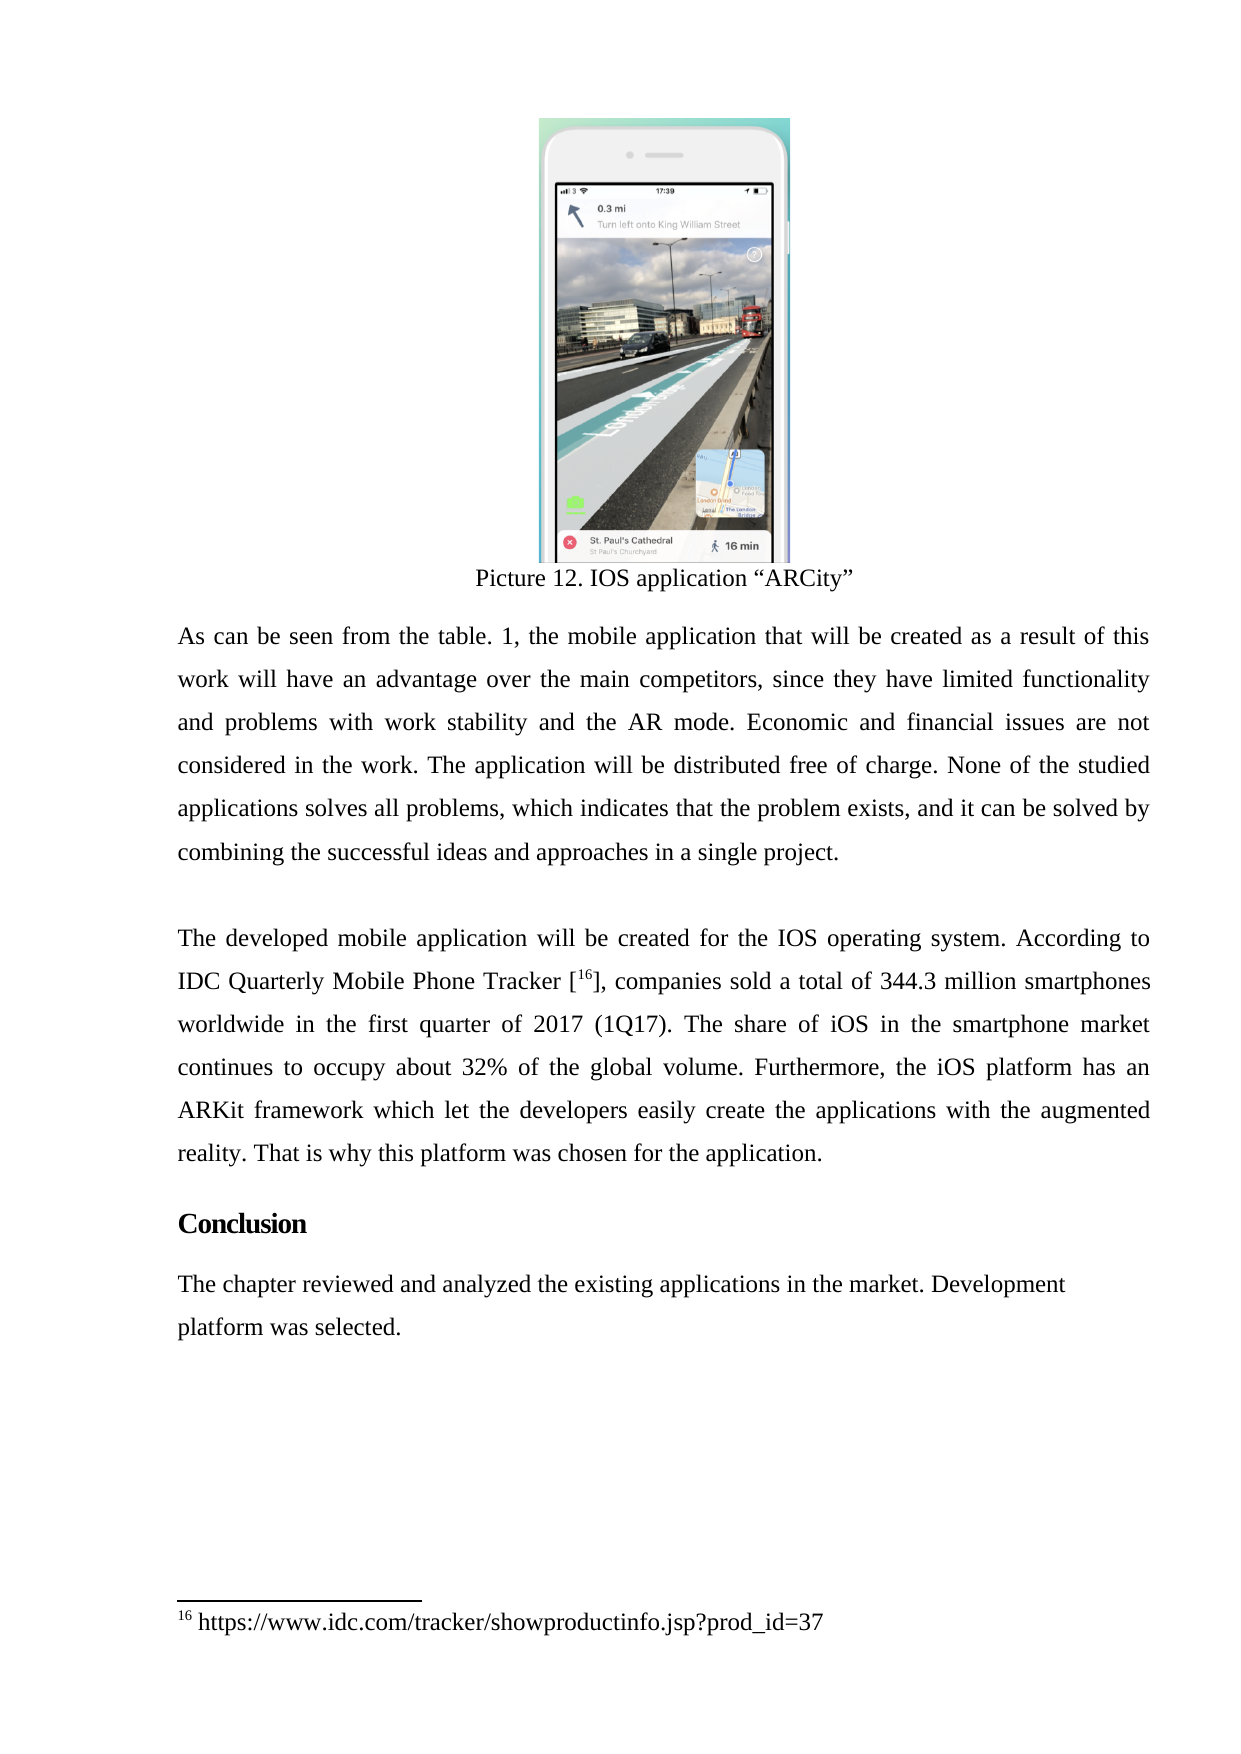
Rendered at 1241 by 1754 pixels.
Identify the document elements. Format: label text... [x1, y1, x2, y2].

text As can be seen from the table. 1, the mobile application that will be created as a result of this work will have an advantage over the main competitors, since they have limited functionality and problems with work stability and the AR mode. Economic and financial issues are not considered in the work. The application will be distributed free of charge. None of the studied applications solves all problems, which indicates that the problem exists, and it can be solved by combining the successful ideas and approaches in a single project. [177, 621, 1152, 865]
text The chapter reviewed and analyzed the existing applications in the market. Development platform was selected. [177, 1269, 1152, 1341]
title Conclusion [177, 1207, 1152, 1240]
text The developed mobile application will be created for the IOS operating system. According to IDC Quarterly Mobile Phone Tracker [], companies sold a total of 344.3 million smartphones worldwide in the first quarter of 2017 (1Q17). The share of iOS in the smartphone market continues to occupy about 32% of the global volume. Furthermore, the iOS platform has an ARKit framework which let the developers easily create the applications with the augmented reality. That is why this platform was chosen for the application. [177, 923, 1152, 1167]
picture [538, 118, 791, 564]
text Picture 12. IOS application “ARCity” [177, 563, 1152, 592]
